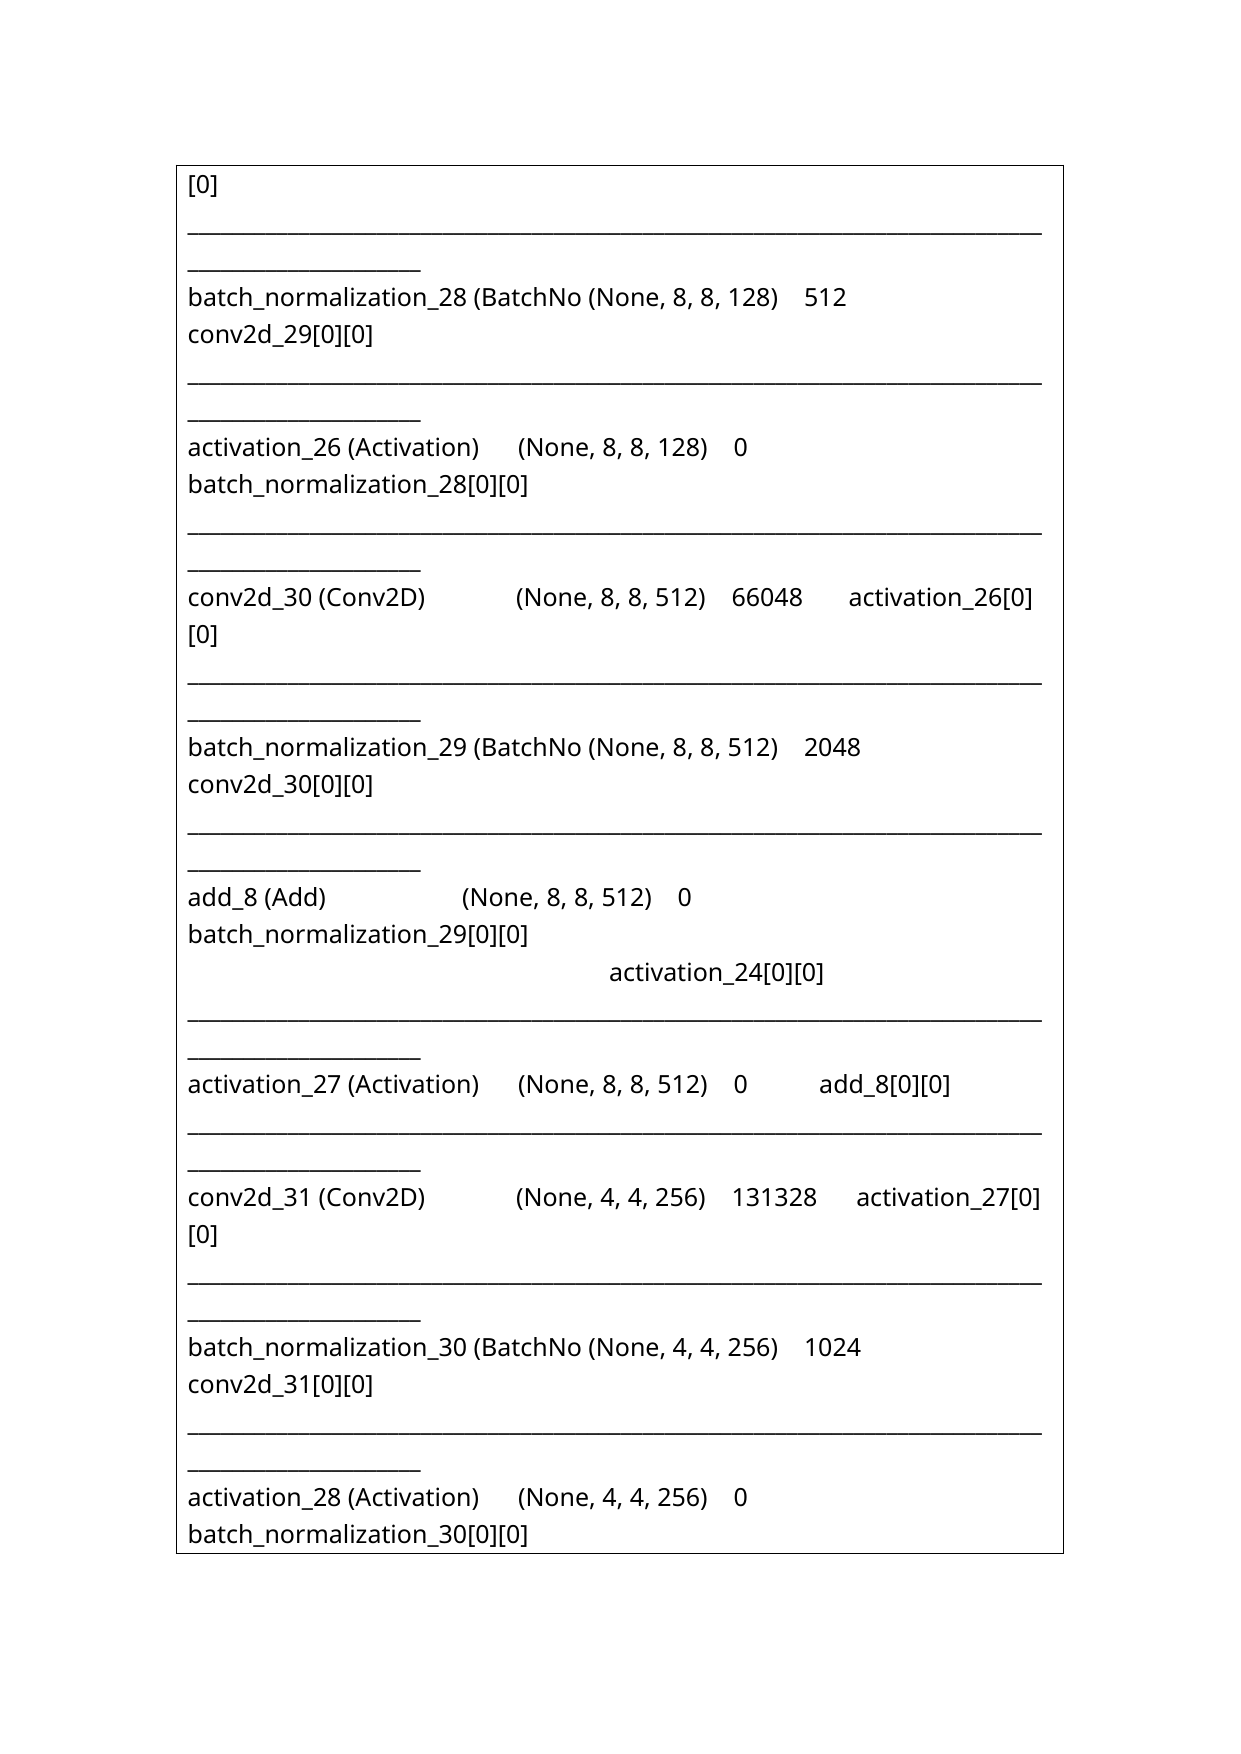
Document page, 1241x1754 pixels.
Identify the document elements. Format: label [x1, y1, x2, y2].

table_cell [177, 166, 1063, 1553]
